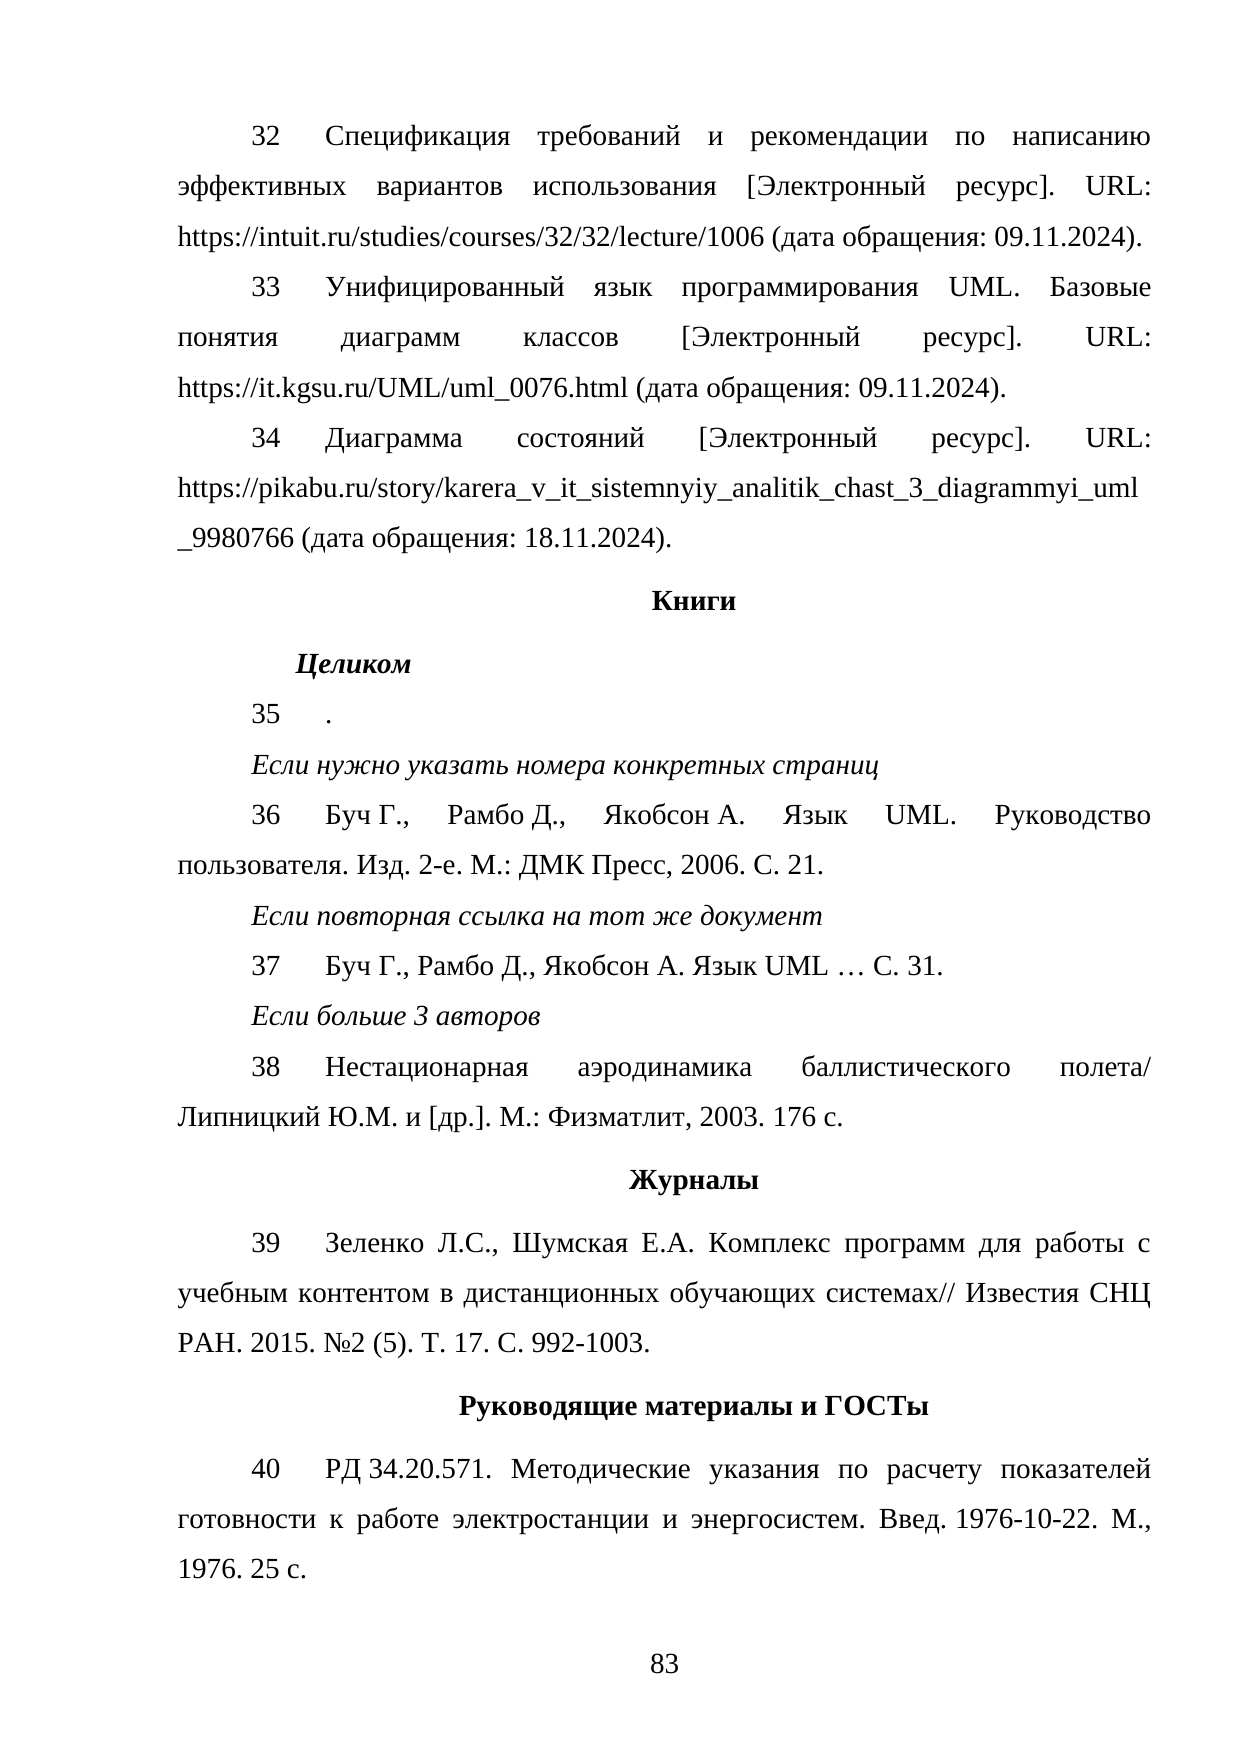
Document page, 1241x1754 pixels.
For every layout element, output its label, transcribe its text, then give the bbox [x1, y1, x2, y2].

list Если нужно указать номера конкретных страниц [251, 747, 1152, 780]
text Нестационарная аэродинамика баллистического полета/ Липницкий Ю.М. и [др.]. М.: Физматлит, 2003. 176 с. [177, 1049, 1152, 1133]
text Книги [177, 583, 1152, 617]
text РД 34.20.571. Методические указания по расчету показателей готовности к работе электростанции и энергосистем. Введ. 1976-10-22. М., 1976. 25 с. [177, 1451, 1152, 1585]
list Если больше 3 авторов [251, 998, 1152, 1032]
text Буч Г., Рамбо Д., Якобсон А. Язык UML … С. 31. [177, 948, 1152, 982]
text . [177, 697, 1152, 730]
list Целиком [295, 646, 1152, 680]
text Диаграмма состояний [Электронный ресурс]. URL: https://pikabu.ru/story/karera_v_it_sistemnyiy_analitik_chast_3_diagrammyi_uml_9980766 (дата обращения: 18.11.2024). [177, 420, 1152, 554]
list Если повторная ссылка на тот же документ [251, 898, 1152, 931]
text Журналы [177, 1162, 1152, 1195]
text Спецификация требований и рекомендации по написанию эффективных вариантов использования [Электронный ресурс]. URL: https://intuit.ru/studies/courses/32/32/lecture/1006 (дата обращения: 09.11.2024). [177, 118, 1152, 252]
text Унифицированный язык программирования UML. Базовые понятия диаграмм классов [Электронный ресурс]. URL: https://it.kgsu.ru/UML/uml_0076.html (дата обращения: 09.11.2024). [177, 269, 1152, 403]
text Зеленко Л.С., Шумская Е.А. Комплекс программ для работы с учебным контентом в дистанционных обучающих системах// Известия СНЦ РАН. 2015. №2 (5). Т. 17. С. 992-1003. [177, 1225, 1152, 1359]
text Руководящие материалы и ГОСТы [177, 1388, 1152, 1422]
text Буч Г., Рамбо Д., Якобсон А. Язык UML. Руководство пользователя. Изд. 2-е. М.: ДМК Пресс, 2006. С. 21. [177, 797, 1152, 881]
